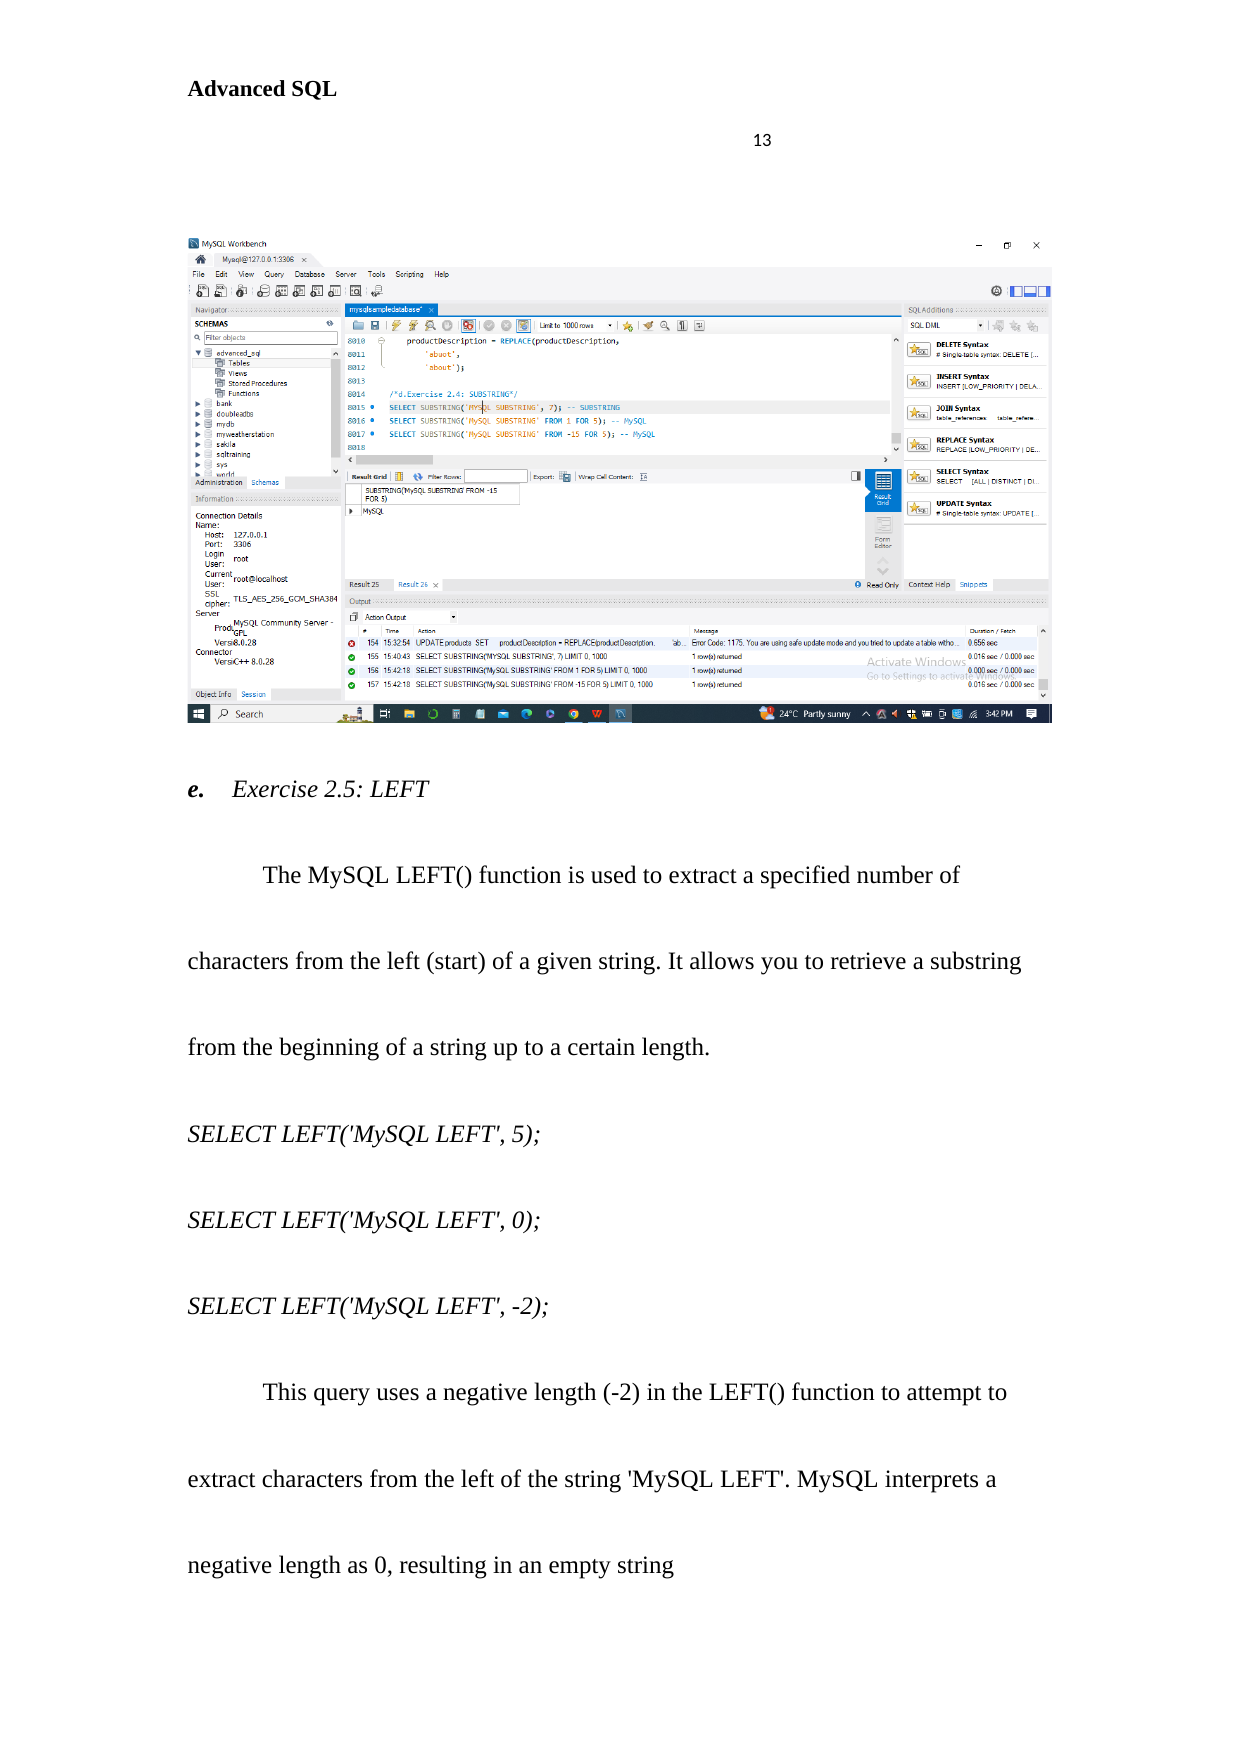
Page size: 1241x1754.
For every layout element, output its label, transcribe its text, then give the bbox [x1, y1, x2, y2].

list Exercise 2.5: LEFT [187, 774, 1053, 802]
list SELECT LEFT('MySQL LEFT', 0); [187, 1205, 1053, 1234]
list SELECT LEFT('MySQL LEFT', 5); [187, 1119, 1053, 1147]
list The MySQL LEFT() function is used to extract a specified number of characters from the left (start) of a given string. It allows you to retrieve a substring from the beginning of a string up to a certain length. [187, 860, 1053, 1061]
picture [187, 236, 1052, 723]
list SELECT LEFT('MySQL LEFT', -2); [187, 1291, 1053, 1320]
list This query uses a negative length (-2) in the LEFT() function to attempt to extract characters from the left of the string 'MySQL LEFT'. MySQL interprets a negative length as 0, resulting in an empty string [187, 1377, 1053, 1579]
